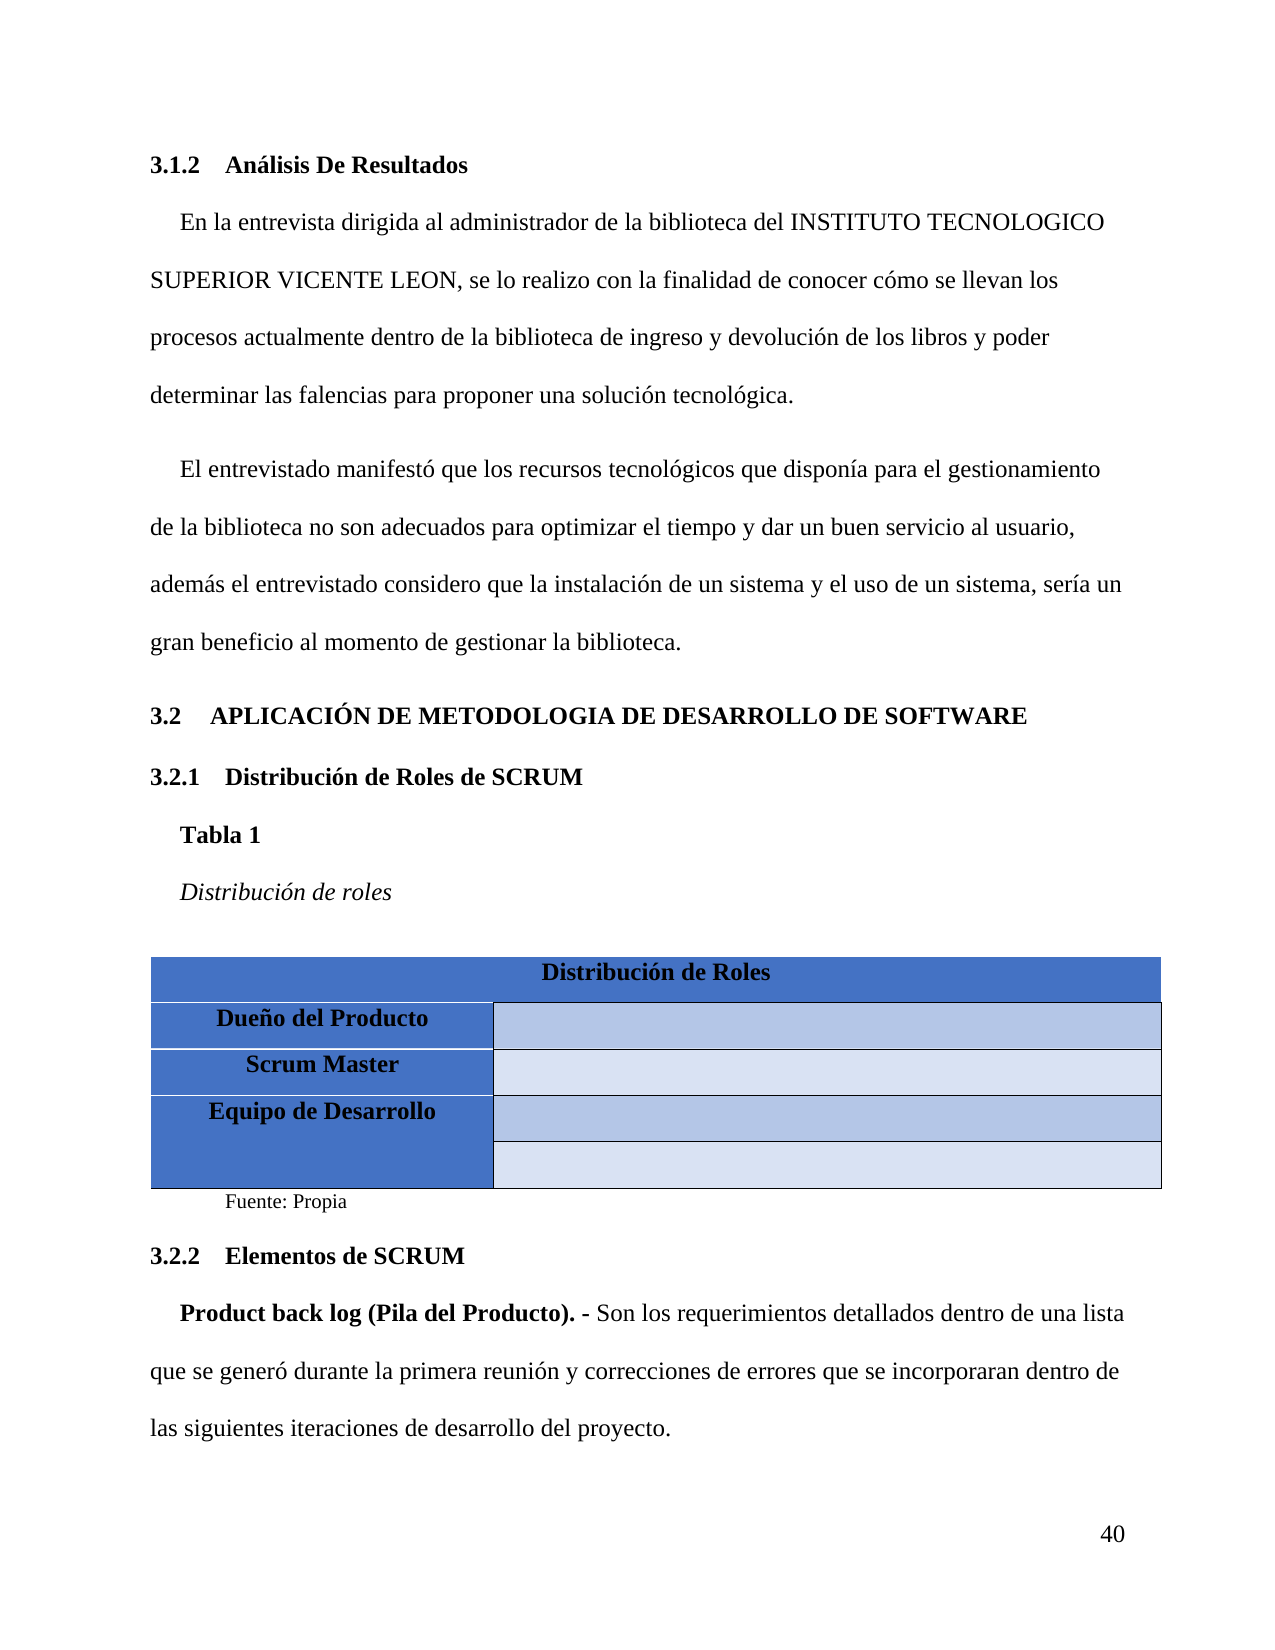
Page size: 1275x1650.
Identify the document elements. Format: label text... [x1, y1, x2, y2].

subtitle Análisis De Resultados [150, 150, 1125, 179]
text Tabla 1 Distribución de roles [179, 820, 1125, 906]
table_cell [494, 1142, 1161, 1188]
subtitle Elementos de SCRUM [150, 1241, 1125, 1270]
text Fuente: Propia [225, 1189, 1125, 1213]
table_cell Dueño del Producto [151, 1003, 493, 1048]
subtitle Distribución de Roles de SCRUM [150, 762, 1125, 791]
text En la entrevista dirigida al administrador de la biblioteca del INSTITUTO TECNOLOGICO SUPERIOR VICENTE LEON, se lo realizo con la finalidad de conocer cómo se llevan los procesos actualmente dentro de la biblioteca de ingreso y devolución de los libros y poder determinar las falencias para proponer una solución tecnológica. [150, 207, 1125, 409]
text Product back log (Pila del Producto). - Son los requerimientos detallados dentro de una lista que se generó durante la primera reunión y correcciones de errores que se incorporaran dentro de las siguientes iteraciones de desarrollo del proyecto. [150, 1298, 1125, 1442]
subtitle APLICACIÓN DE METODOLOGIA DE DESARROLLO DE SOFTWARE [150, 701, 1125, 729]
table_cell Equipo de Desarrollo [151, 1096, 493, 1188]
table_header Distribución de Roles [151, 957, 1161, 1002]
table_cell [494, 1003, 1161, 1048]
table_cell Scrum Master [151, 1050, 493, 1095]
table_cell [494, 1050, 1161, 1095]
text El entrevistado manifestó que los recursos tecnológicos que disponía para el gestionamiento de la biblioteca no son adecuados para optimizar el tiempo y dar un buen servicio al usuario, además el entrevistado considero que la instalación de un sistema y el uso de un sistema, sería un gran beneficio al momento de gestionar la biblioteca. [150, 454, 1125, 655]
table_cell [494, 1096, 1161, 1141]
